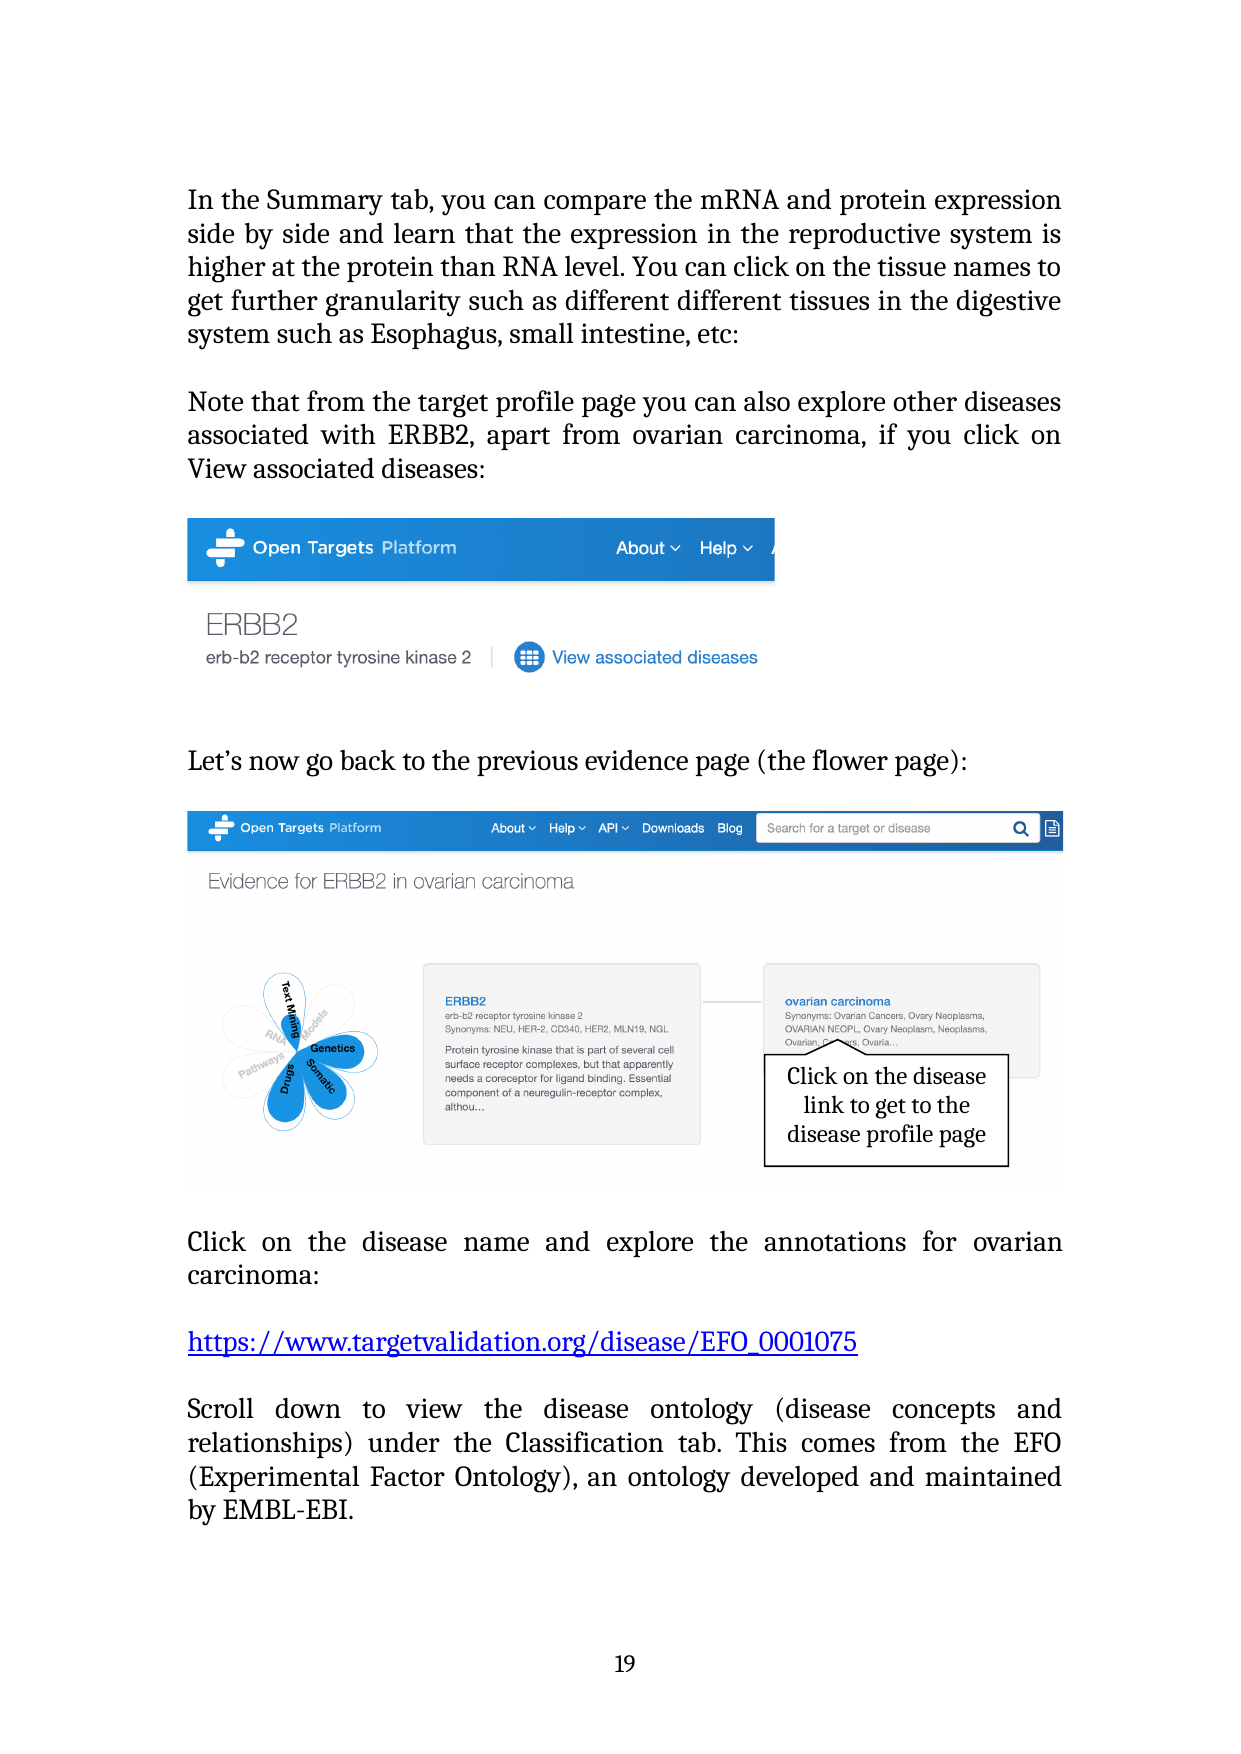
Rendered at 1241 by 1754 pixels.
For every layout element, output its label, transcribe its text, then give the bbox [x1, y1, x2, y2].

text Click on the disease name and explore the annotations for ovarian carcinoma: [187, 1225, 1063, 1292]
picture [187, 811, 1064, 1192]
text In the Summary tab, you can compare the mRNA and protein expression side by side and learn that the expression in the reproductive system is higher at the protein than RNA level. You can click on the tissue names to get further granularity such as different different tissues in the digestive system such as Esophagus, small intestine, etc: [187, 183, 1063, 351]
picture [187, 518, 775, 711]
text https://www.targetvalidation.org/disease/EFO_0001075 [187, 1326, 1063, 1359]
text Let’s now go back to the previous evidence page (the flower page): [187, 744, 1063, 777]
text Scroll down to view the disease ontology (disease concepts and relationships) under the Classification tab. This comes from the EFO (Experimental Factor Ontology), an ontology developed and maintained by EMBL-EBI. [187, 1393, 1063, 1527]
text Note that from the target profile page you can also explore other diseases associated with ERBB2, apart from ovarian carcinoma, if you click on View associated diseases: [187, 385, 1063, 485]
